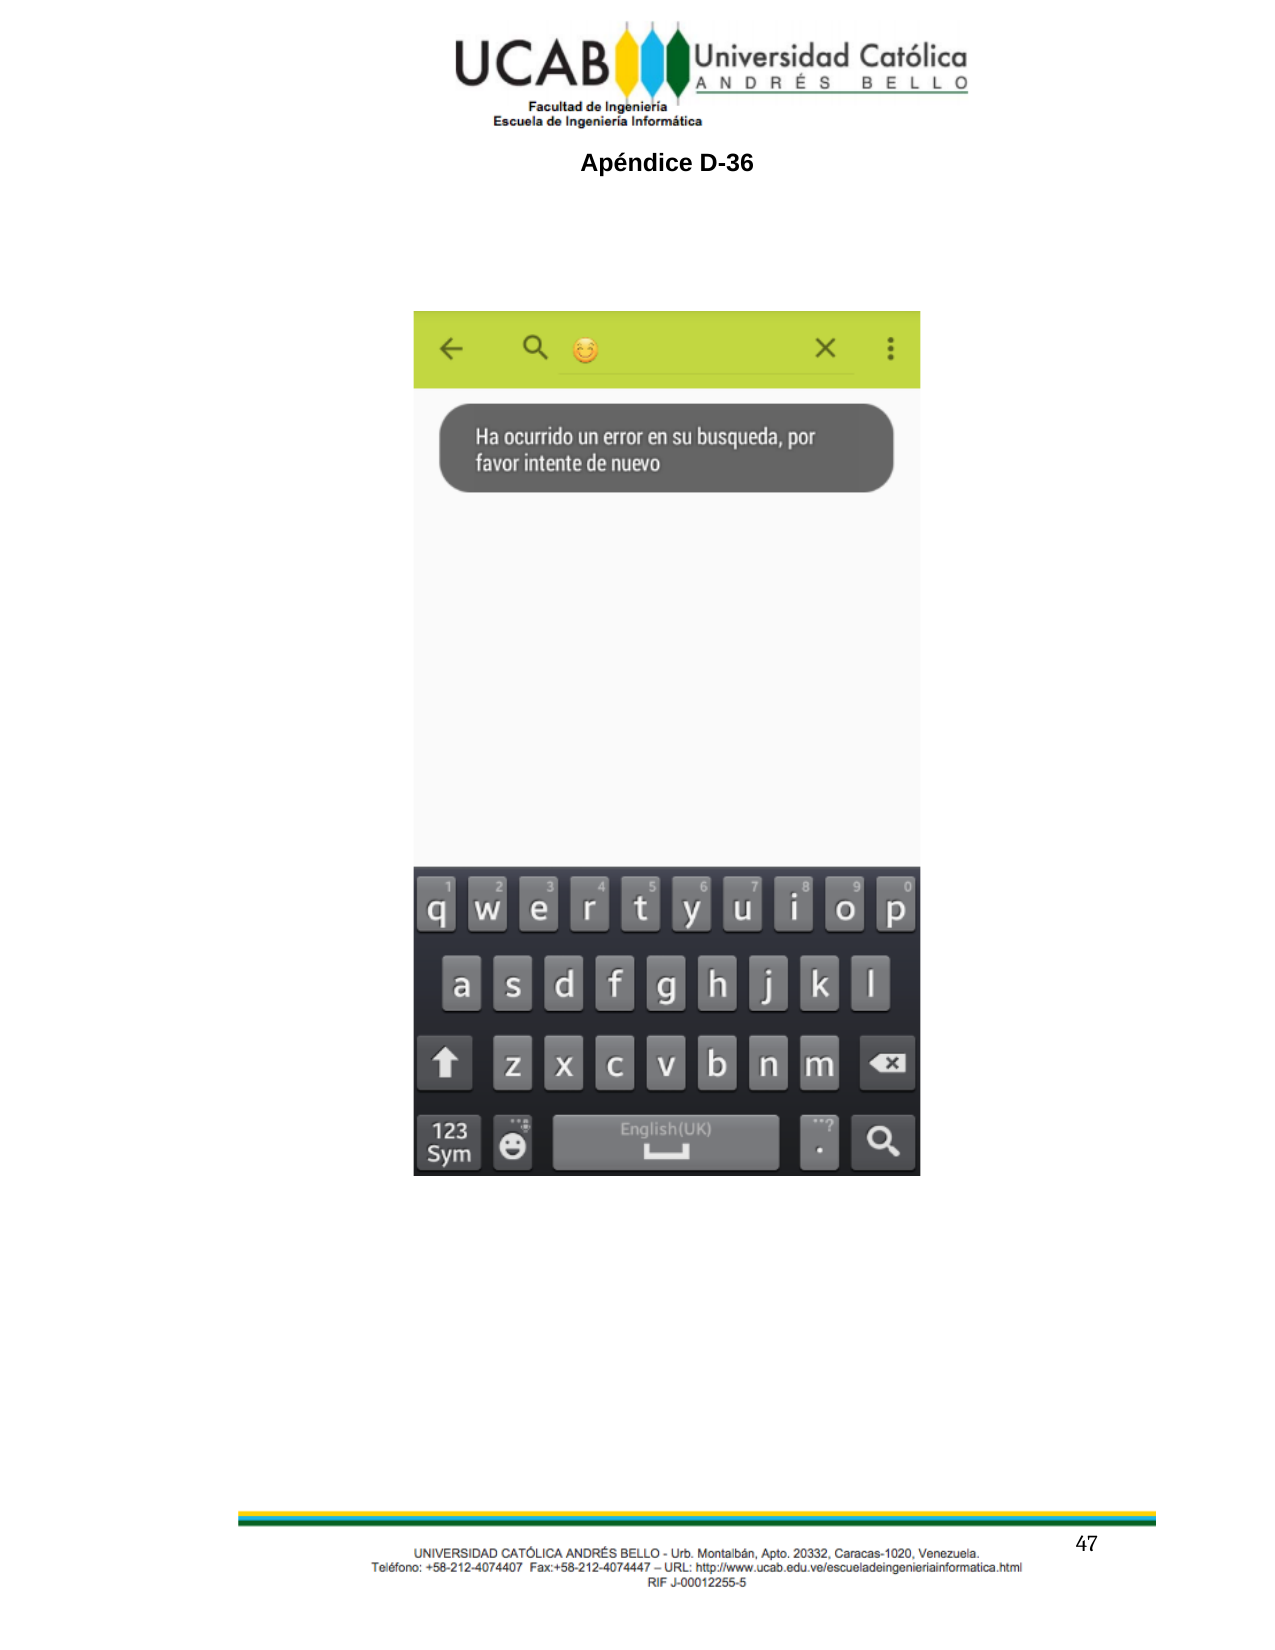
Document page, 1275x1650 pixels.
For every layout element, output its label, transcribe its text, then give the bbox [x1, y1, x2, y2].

picture [413, 311, 921, 1176]
subtitle Apéndice D-36 [236, 148, 1098, 176]
picture [236, 1508, 1156, 1595]
picture [414, 0, 1033, 144]
